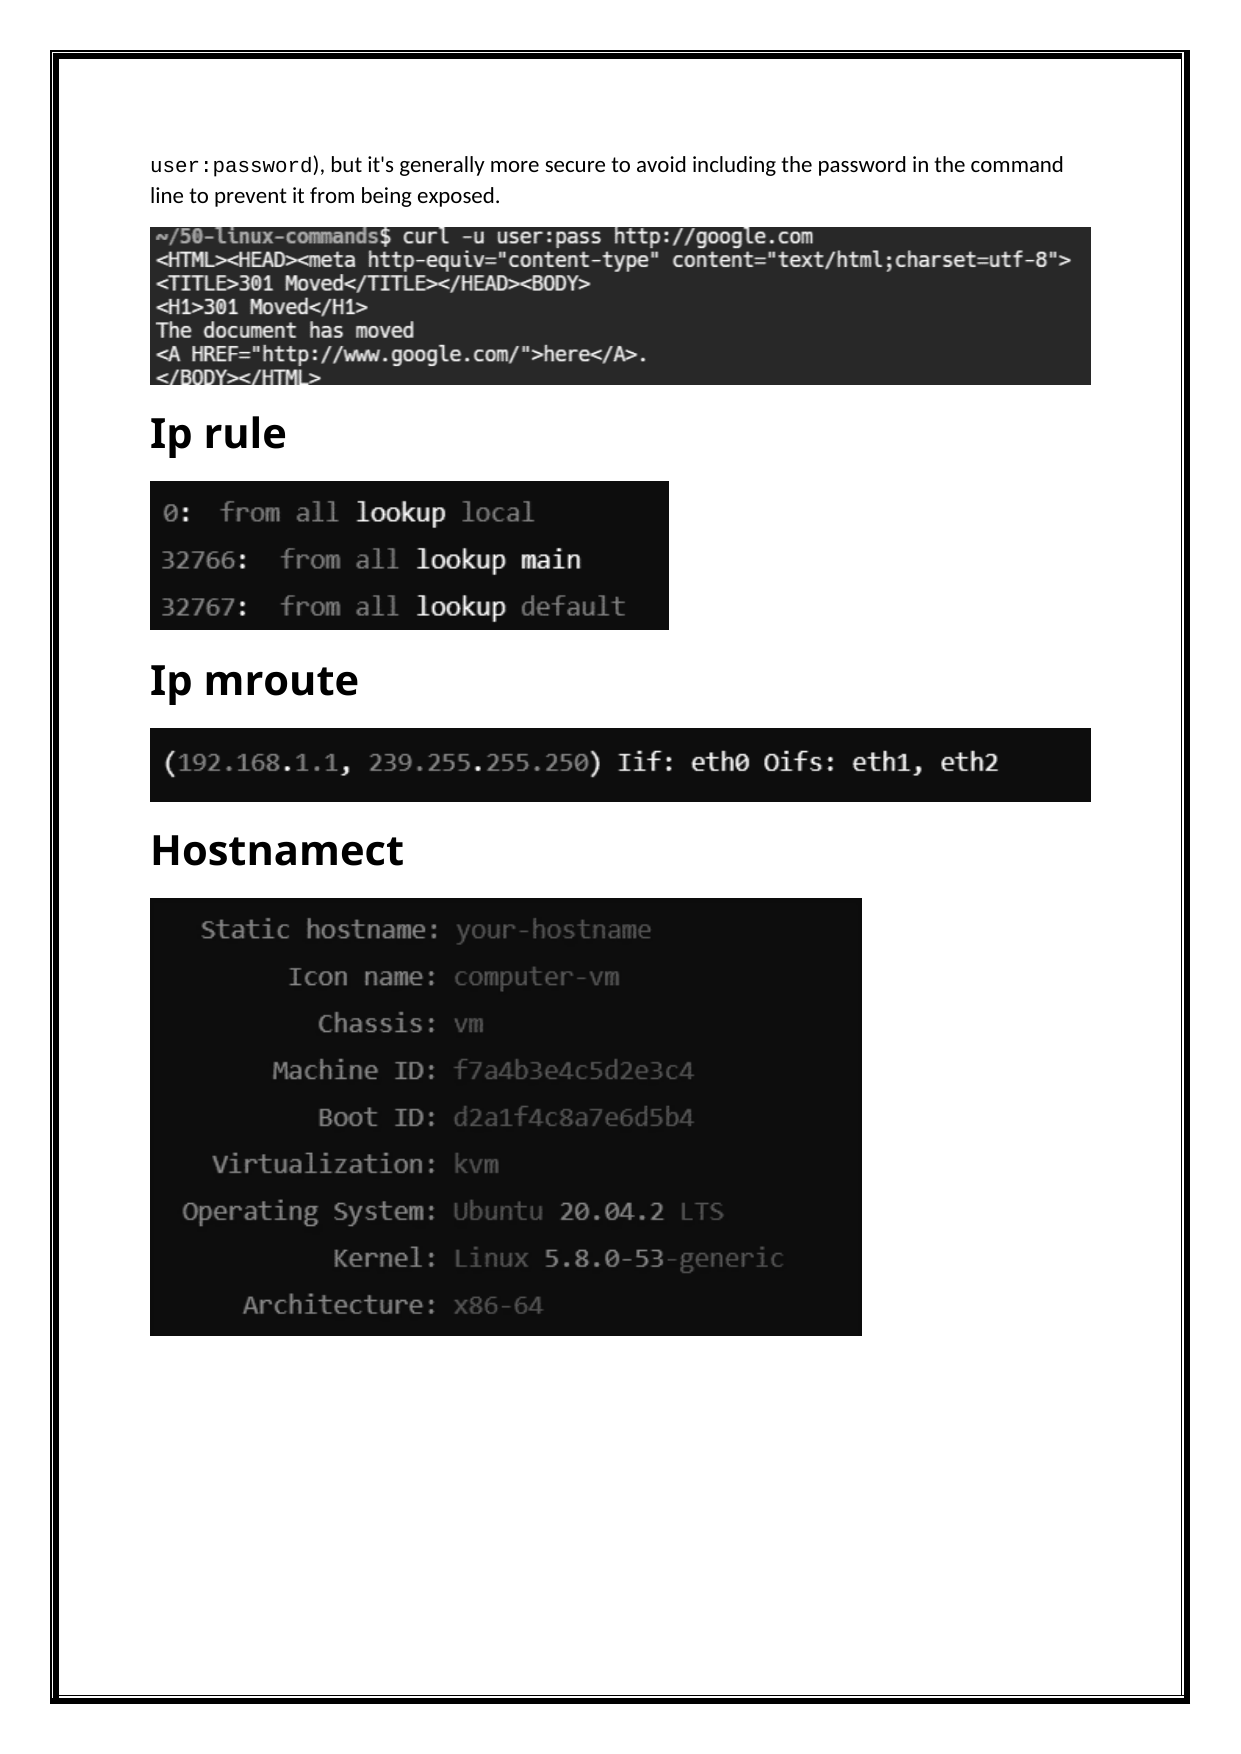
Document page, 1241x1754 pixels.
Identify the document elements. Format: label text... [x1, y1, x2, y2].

text Ip mroute [150, 650, 1090, 707]
text Hostnamect [150, 820, 1090, 877]
picture [150, 481, 669, 630]
picture [150, 728, 1091, 802]
text Ip rule [150, 403, 1090, 460]
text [150, 150, 1090, 209]
picture [150, 227, 1091, 385]
picture [150, 898, 862, 1336]
